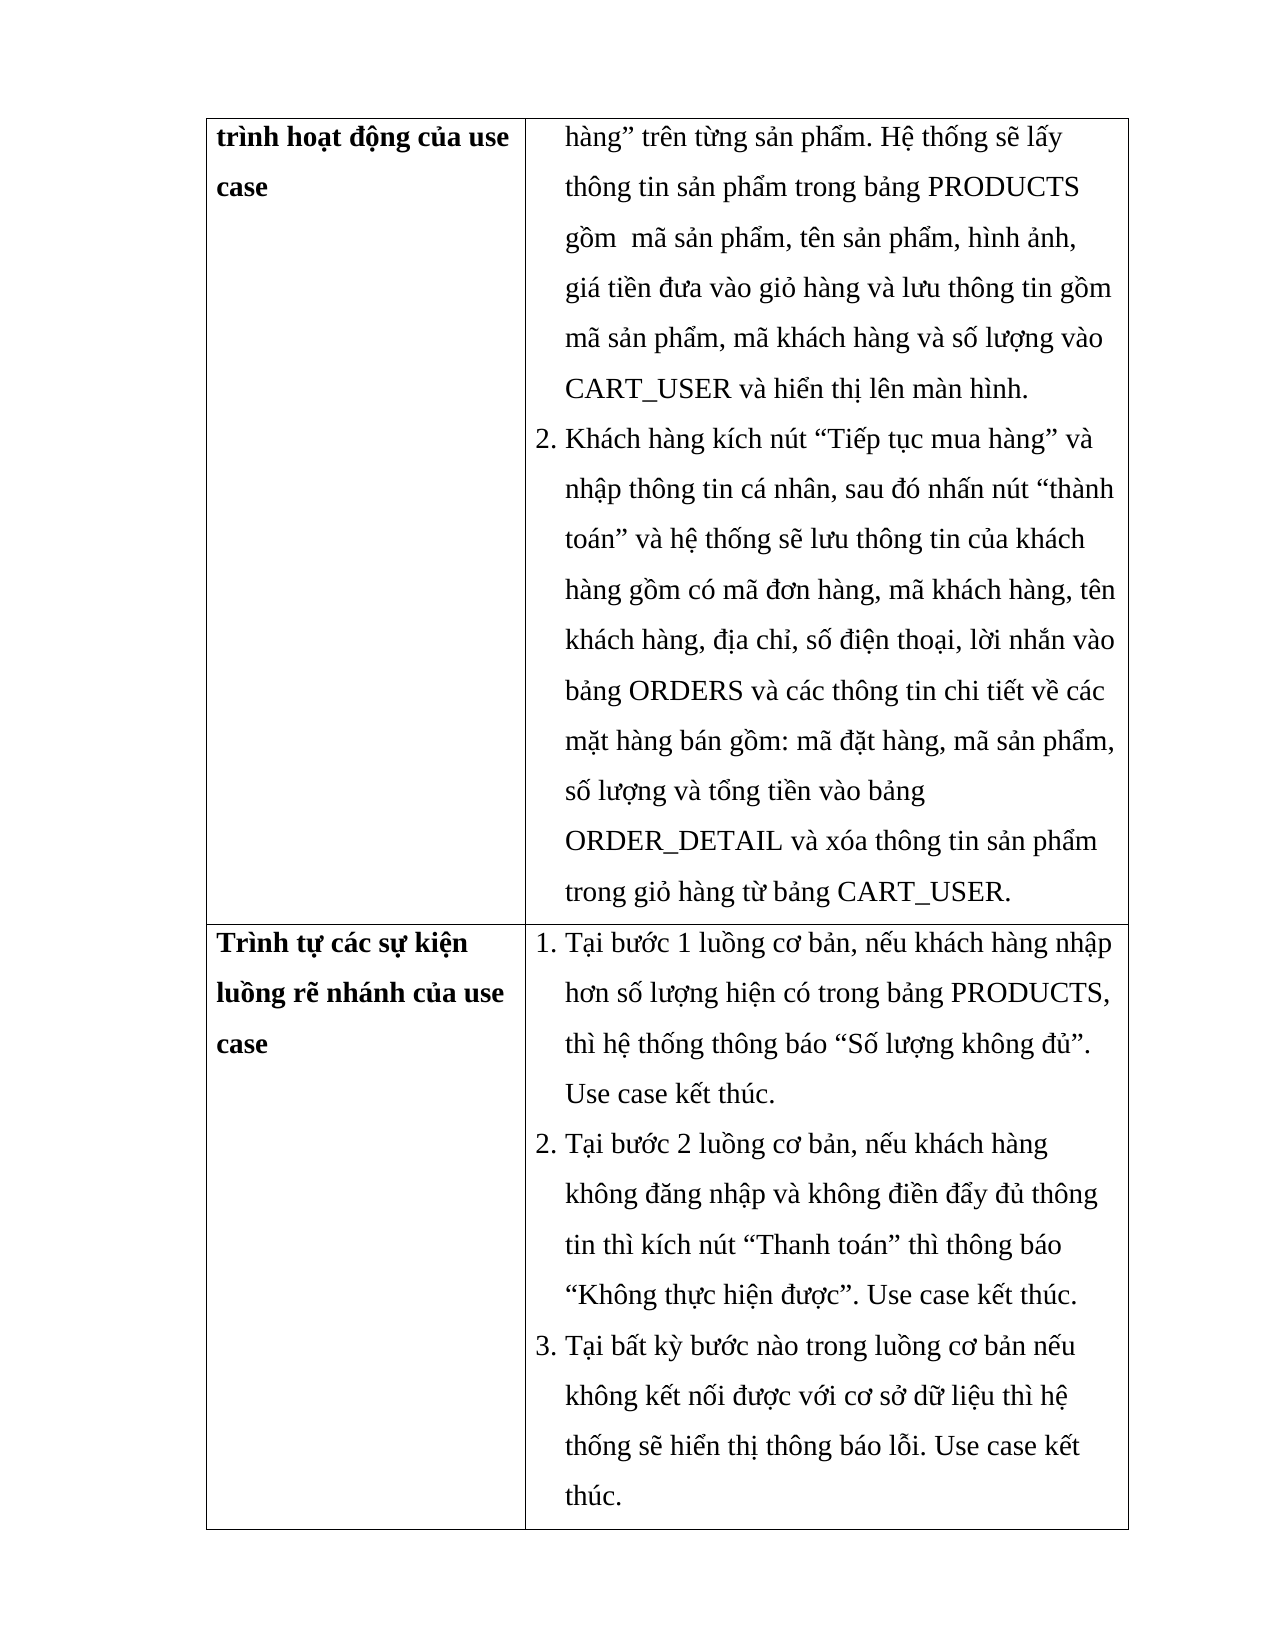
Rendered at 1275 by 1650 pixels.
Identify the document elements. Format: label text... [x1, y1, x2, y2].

table_cell Tại bước 1 luồng cơ bản, nếu khách hàng nhập hơn số lượng hiện có trong bảng PRODUCTS, thì hệ thống thông báo “Số lượng không đủ”. Use case kết thúc. Tại bước 2 luồng cơ bản, nếu khách hàng không đăng nhập và không điền đẩy đủ thông tin thì kích nút “Thanh toán” thì thông báo “Không thực hiện được”. Use case kết thúc. Tại bất kỳ bước nào trong luồng cơ bản nếu không kết nối được với cơ sở dữ liệu thì hệ thống sẽ hiển thị thông báo lỗi. Use case kết thúc. [526, 925, 1128, 1529]
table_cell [526, 119, 1128, 924]
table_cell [207, 119, 525, 924]
table_cell Trình tự các sự kiện luồng rẽ nhánh của use case [207, 925, 525, 1529]
